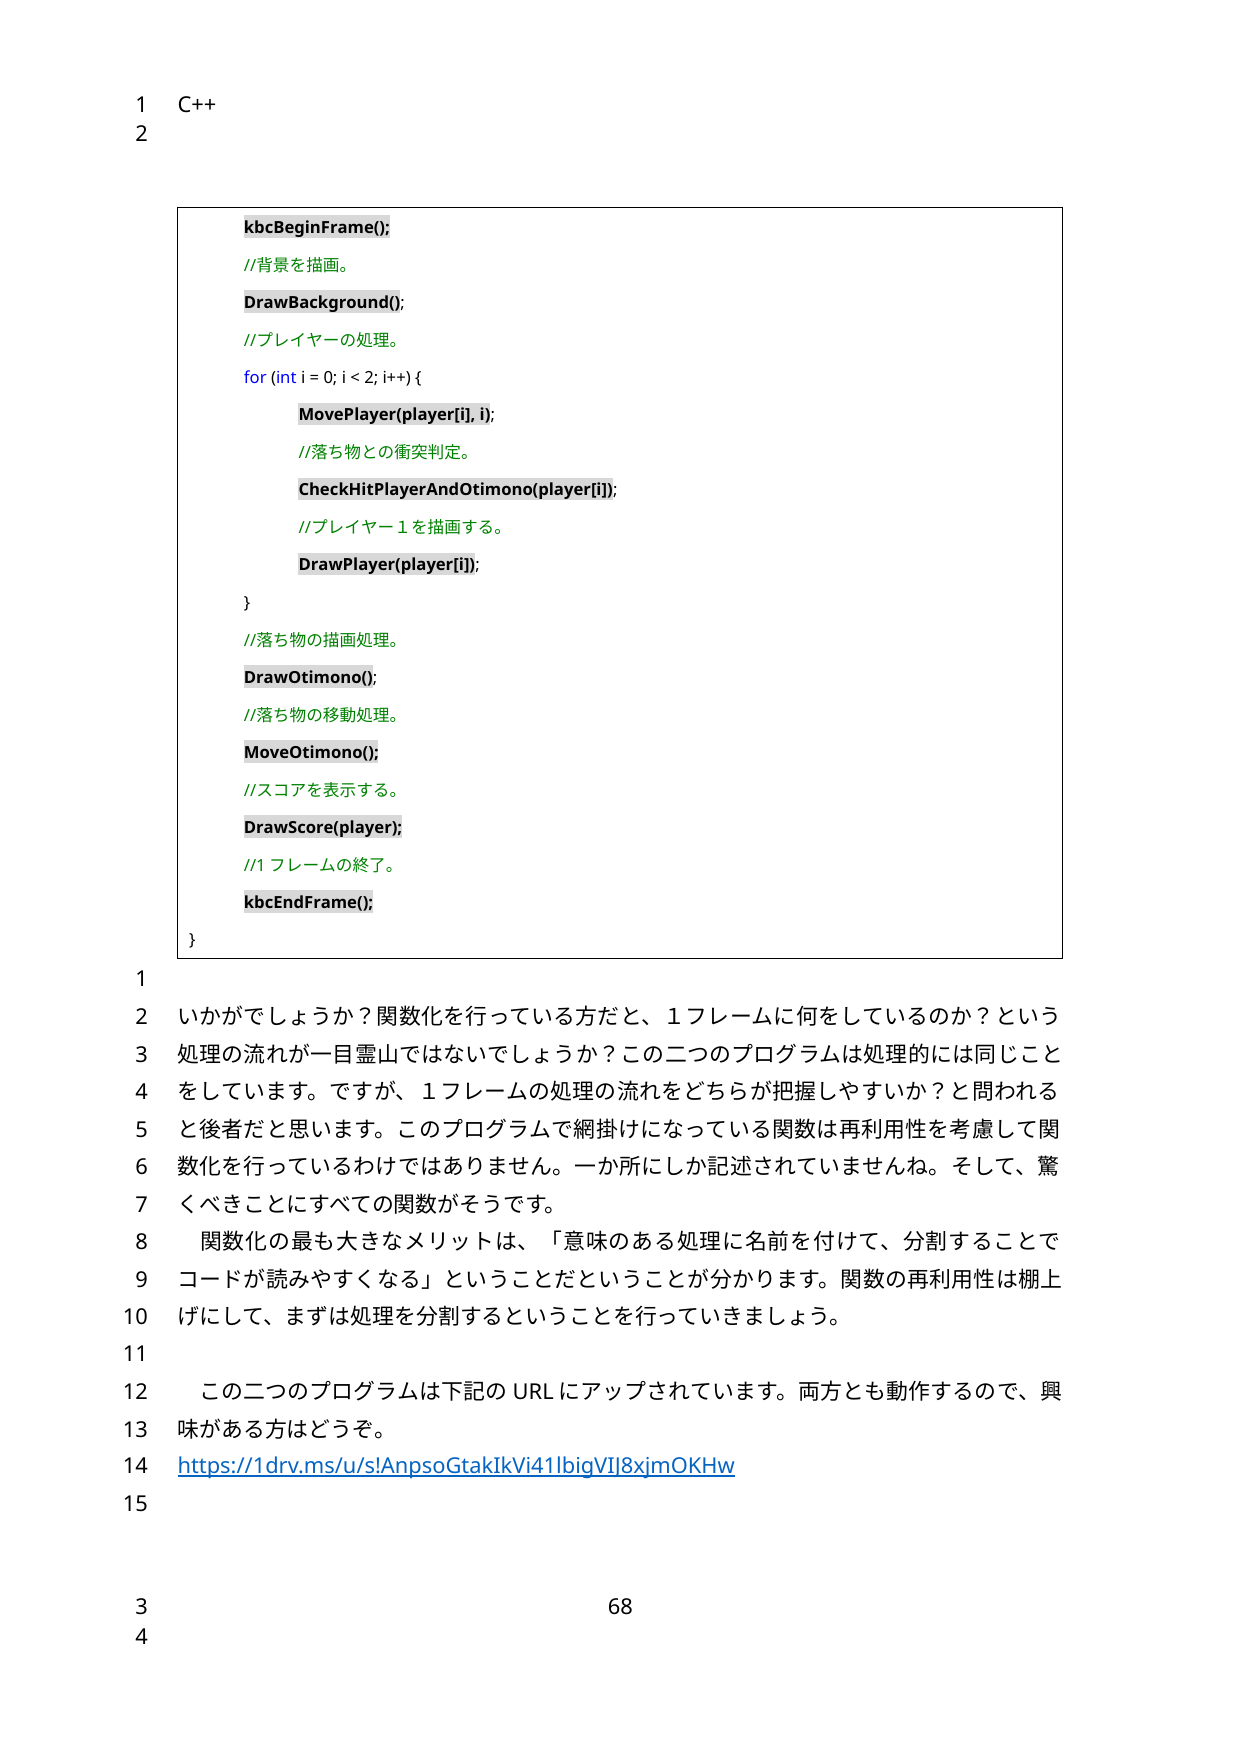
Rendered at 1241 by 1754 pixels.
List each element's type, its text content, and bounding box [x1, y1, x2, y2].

text いかがでしょうか？関数化を行っている方だと、１フレームに何をしているのか？という処理の流れが一目霊山ではないでしょうか？この二つのプログラムは処理的には同じことをしています。ですが、１フレームの処理の流れをどちらが把握しやすいか？と問われると後者だと思います。このプログラムで網掛けになっている関数は再利用性を考慮して関数化を行っているわけではありません。一か所にしか記述されていませんね。そして、驚くべきことにすべての関数がそうです。 [177, 996, 1063, 1221]
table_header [178, 208, 1062, 958]
text 関数化の最も大きなメリットは、「意味のある処理に名前を付けて、分割することでコードが読みやすくなる」ということだということが分かります。関数の再利用性は棚上げにして、まずは処理を分割するということを行っていきましょう。 [177, 1221, 1063, 1334]
text https://1drv.ms/u/s!AnpsoGtakIkVi41lbigVIJ8xjmOKHw [177, 1446, 1063, 1484]
text この二つのプログラムは下記のURLにアップされています。両方とも動作するので、興味がある方はどうぞ。 [177, 1371, 1063, 1446]
